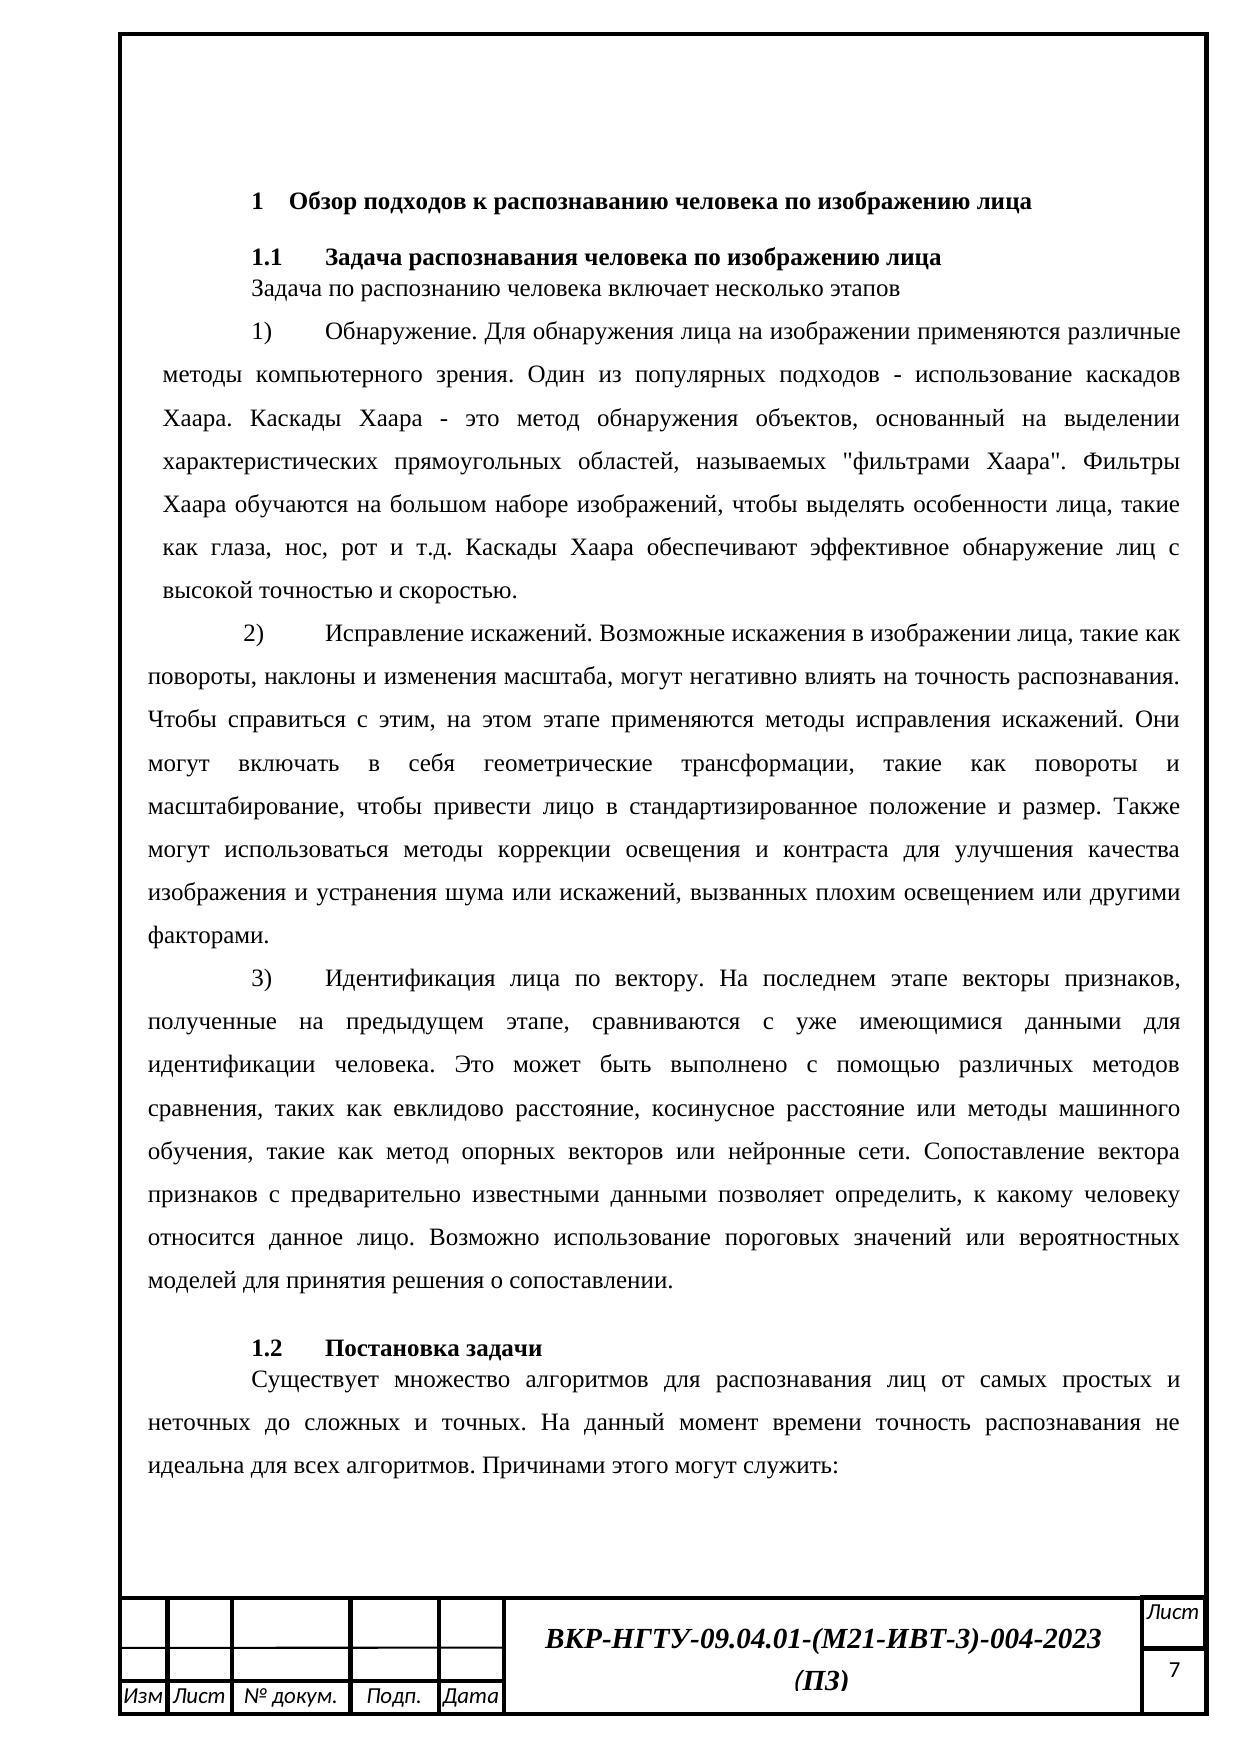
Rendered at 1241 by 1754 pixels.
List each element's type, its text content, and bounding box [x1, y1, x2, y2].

text Существует множество алгоритмов для распознавания лиц от самых простых и неточных до сложных и точных. На данный момент времени точность распознавания не идеальна для всех алгоритмов. Причинами этого могут служить: [148, 1364, 1181, 1479]
list Исправление искажений. Возможные искажения в изображении лица, такие как повороты, наклоны и изменения масштаба, могут негативно влиять на точность распознавания. Чтобы справиться с этим, на этом этапе применяются методы исправления искажений. Они могут включать в себя геометрические трансформации, такие как повороты и масштабирование, чтобы привести лицо в стандартизированное положение и размер. Также могут использоваться методы коррекции освещения и контраста для улучшения качества изображения и устранения шума или искажений, вызванных плохим освещением или другими факторами. [148, 618, 1181, 949]
list Обнаружение. Для обнаружения лица на изображении применяются различные методы компьютерного зрения. Один из популярных подходов - использование каскадов Хаара. Каскады Хаара - это метод обнаружения объектов, основанный на выделении характеристических прямоугольных областей, называемых "фильтрами Хаара". Фильтры Хаара обучаются на большом наборе изображений, чтобы выделять особенности лица, такие как глаза, нос, рот и т.д. Каскады Хаара обеспечивают эффективное обнаружение лиц с высокой точностью и скоростью. [162, 316, 1181, 604]
list Идентификация лица по вектору. На последнем этапе векторы признаков, полученные на предыдущем этапе, сравниваются с уже имеющимися данными для идентификации человека. Это может быть выполнено с помощью различных методов сравнения, таких как евклидово расстояние, косинусное расстояние или методы машинного обучения, такие как метод опорных векторов или нейронные сети. Сопоставление вектора признаков с предварительно известными данными позволяет определить, к какому человеку относится данное лицо. Возможно использование пороговых значений или вероятностных моделей для принятия решения о сопоставлении. [148, 963, 1181, 1294]
subtitle Постановка задачи [177, 1333, 1152, 1362]
text Задача по распознанию человека включает несколько этапов [148, 273, 1181, 302]
subtitle Обзор подходов к распознаванию человека по изображению лица [251, 186, 1152, 215]
subtitle Задача распознавания человека по изображению лица [215, 242, 1152, 271]
